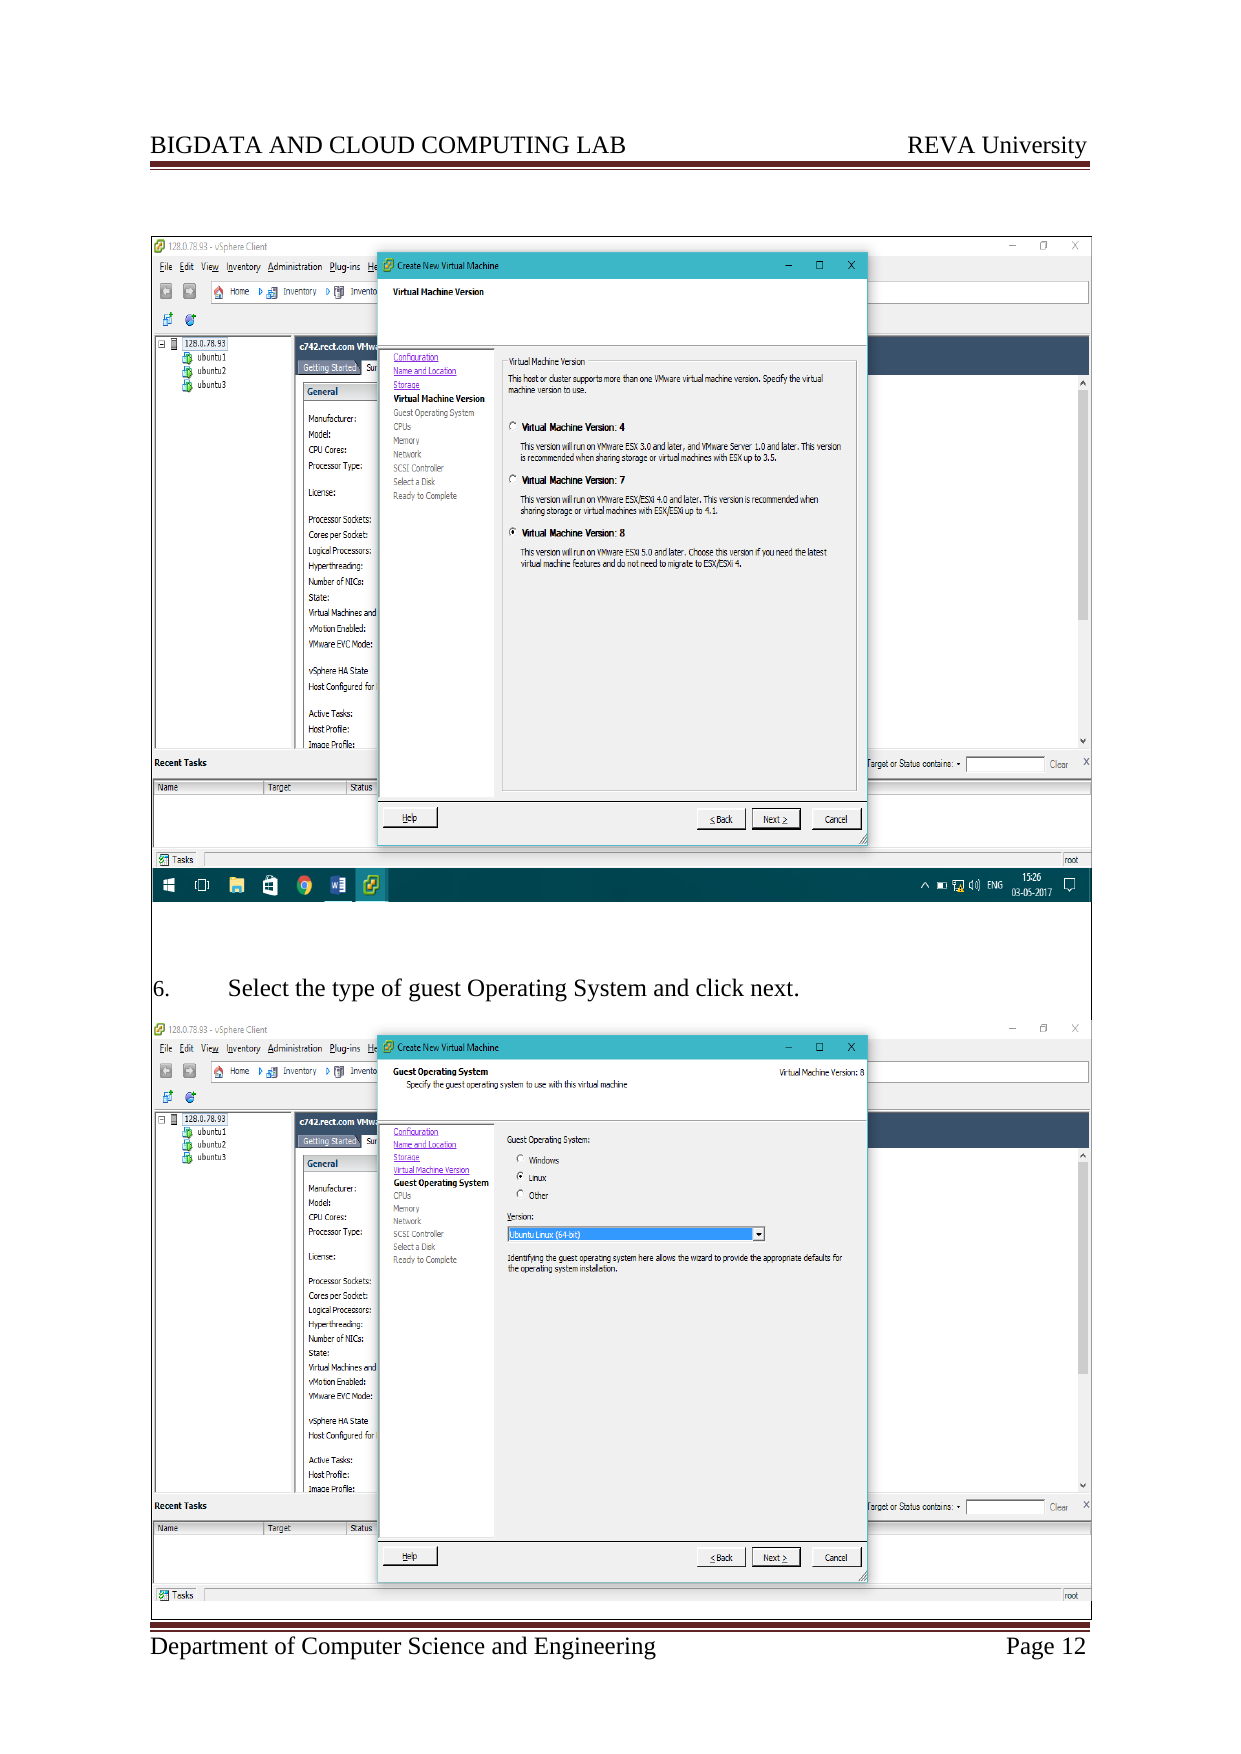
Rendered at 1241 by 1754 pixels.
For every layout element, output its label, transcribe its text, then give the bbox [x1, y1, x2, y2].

picture [152, 1020, 1092, 1601]
picture [152, 237, 1092, 902]
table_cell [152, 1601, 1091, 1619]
